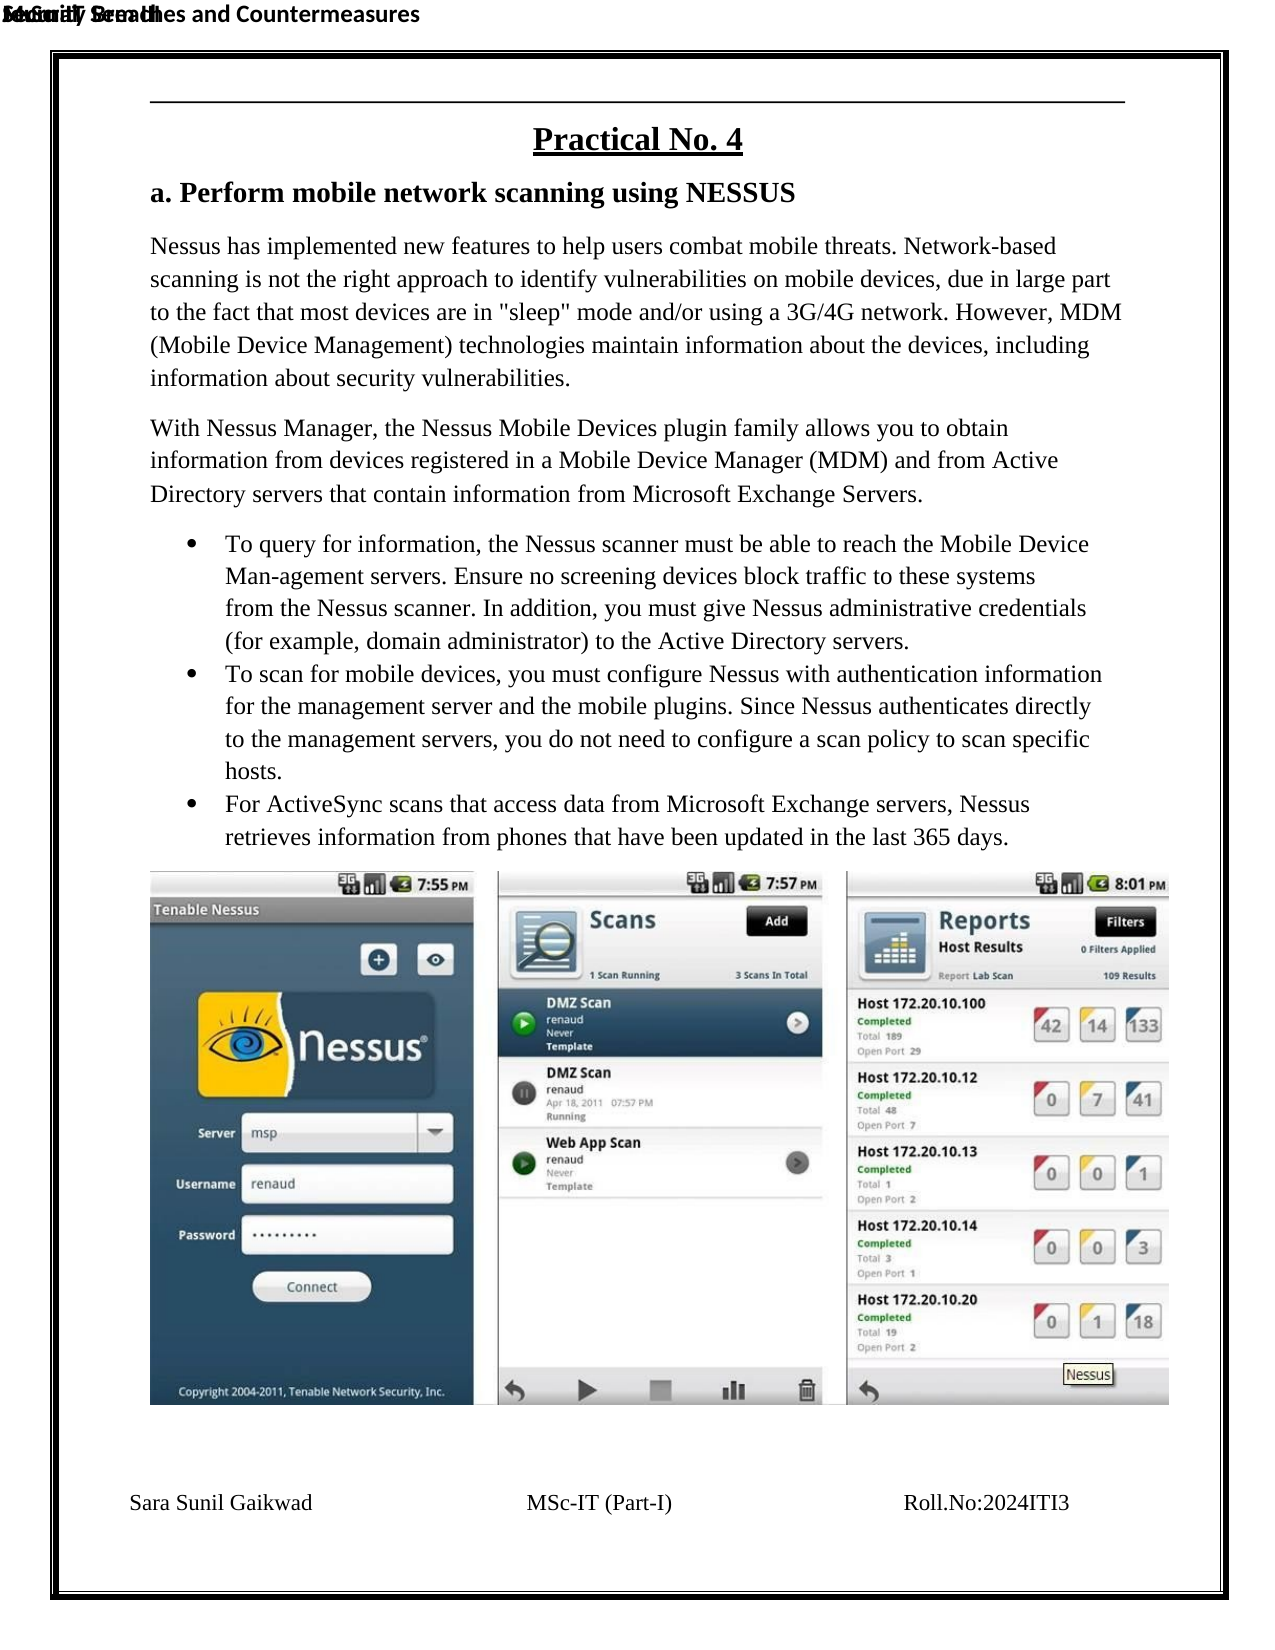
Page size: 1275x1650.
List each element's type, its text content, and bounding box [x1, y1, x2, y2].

text Nessus has implemented new features to help users combat mobile threats. Network-based scanning is not the right approach to identify vulnerabilities on mobile devices, due in large part to the fact that most devices are in "sleep" mode and/or using a 3G/4G network. However, MDM (Mobile Device Management) technologies maintain information about the devices, including information about security vulnerabilities. [150, 231, 1122, 392]
text With Nessus Manager, the Nessus Mobile Devices plugin family allows you to obtain information from devices registered in a Mobile Device Manager (MDM) and from Active Directory servers that contain information from Microsoft Exchange Servers. [150, 413, 1059, 507]
list For ActiveSync scans that access data from Microsoft Exchange servers, Nessus retrieves information from phones that have been updated in the last 365 days. [187, 789, 1122, 851]
picture [150, 871, 1169, 1405]
subtitle Practical No. 4 [533, 119, 1220, 157]
list To query for information, the Nessus scanner must be able to reach the Mobile Device Man-agement servers. Ensure no screening devices block traffic to these systems from the Nessus scanner. In addition, you must give Nessus administrative credentials (for example, domain administrator) to the Active Directory servers. [187, 529, 1090, 655]
list To scan for mobile devices, you must configure Nessus with authentication information for the management server and the mobile plugins. Since Nessus authenticates directly to the management servers, you do not need to configure a scan policy to scan specific hosts. [187, 659, 1117, 785]
subtitle Perform mobile network scanning using NESSUS [150, 176, 1220, 209]
